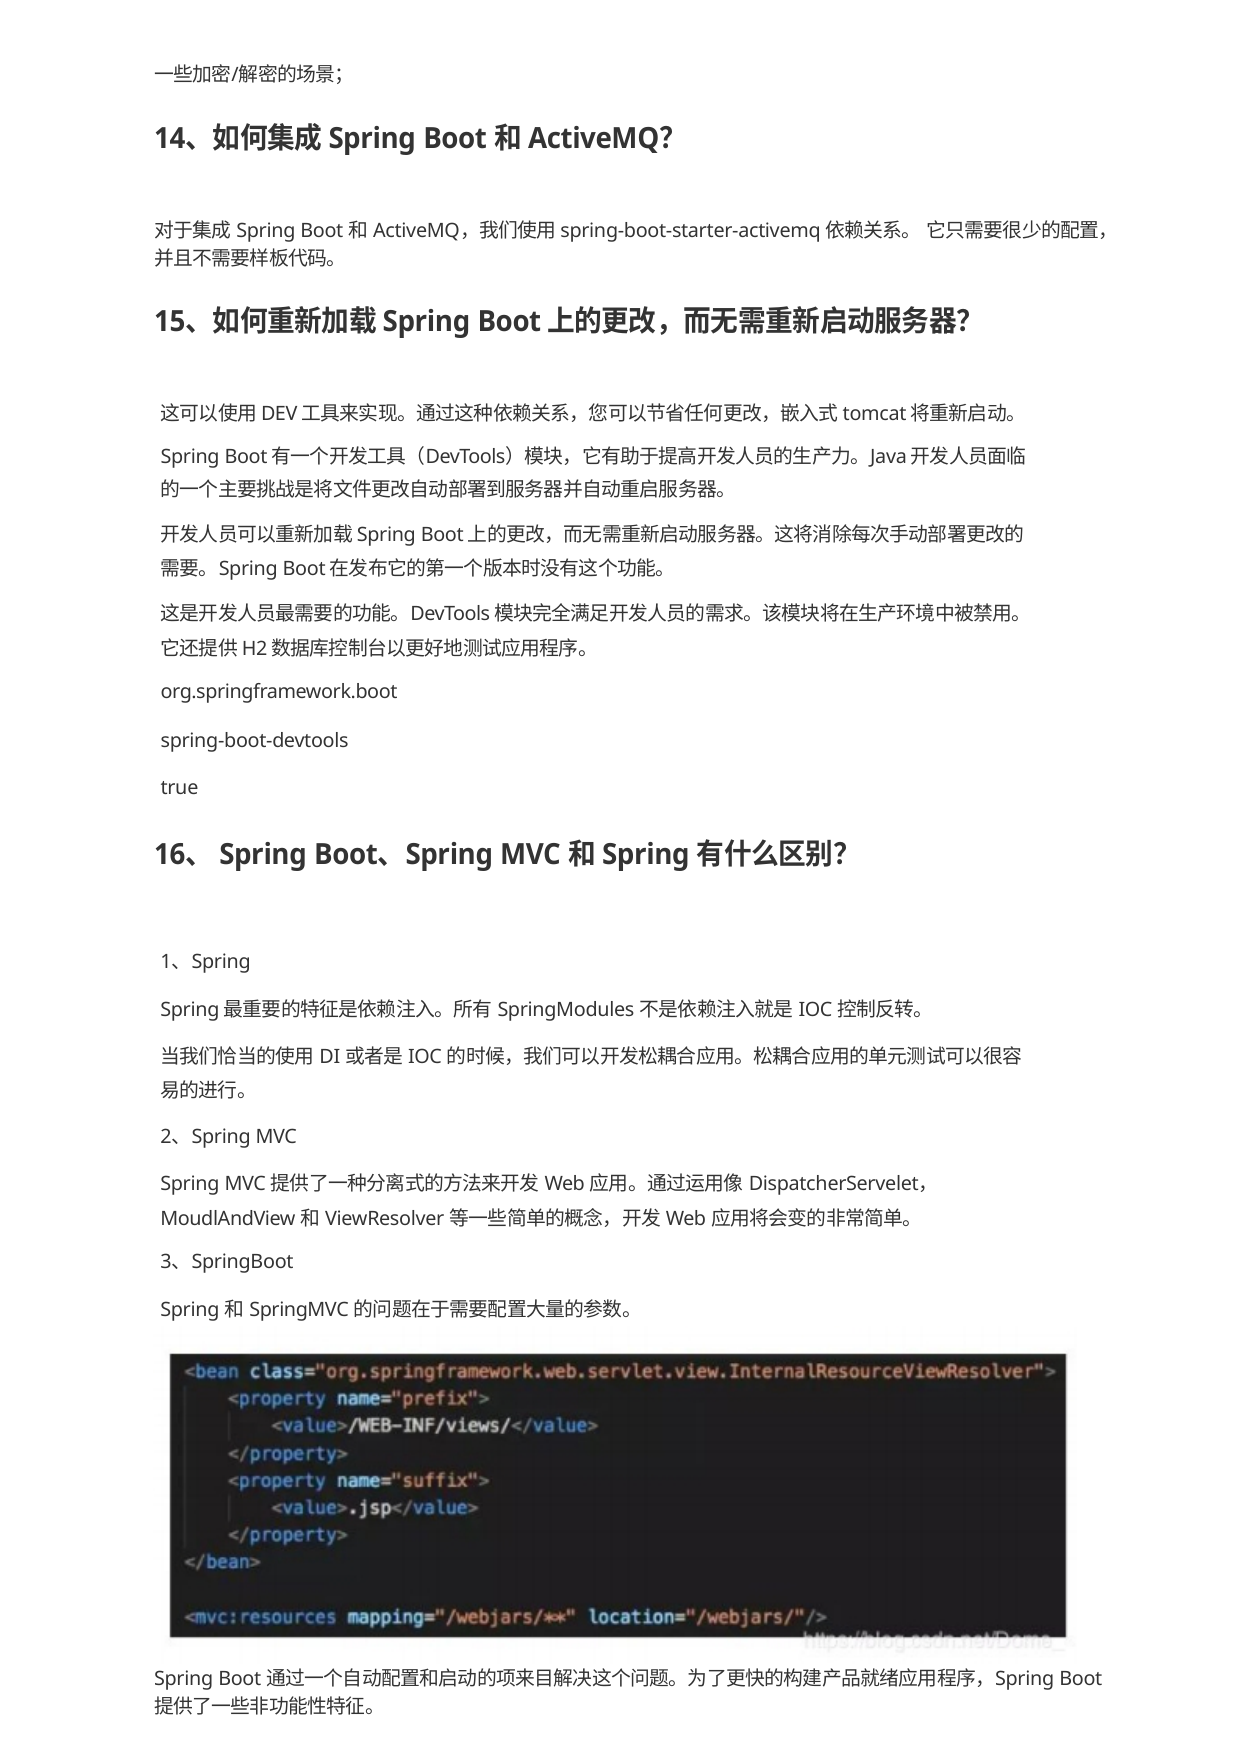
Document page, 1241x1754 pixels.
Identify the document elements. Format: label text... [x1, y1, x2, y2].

text 开发人员可以重新加载Spring Boot上的更改，而无需重新启动服务器。这将消除每次手动部署更改的 [0, 503, 1124, 551]
text 3、SpringBoot [160, 1231, 1124, 1278]
subtitle 16、 Spring Boot、Spring MVC 和 Spring 有什么区别？ [154, 831, 1124, 873]
text 这是开发人员最需要的功能。DevTools模块完全满足开发人员的需求。该模块将在生产环境中被禁用。 [0, 582, 1124, 630]
text Spring 和 SpringMVC 的问题在于需要配置大量的参数。 [160, 1278, 1124, 1326]
text 1、Spring [160, 931, 1124, 978]
text 的一个主要挑战是将文件更改自动部署到服务器并自动重启服务器。 [0, 472, 1124, 503]
text Spring Boot有一个开发工具（DevTools）模块，它有助于提高开发人员的生产力。Java开发人员面临 [0, 426, 1124, 472]
picture [153, 1326, 1077, 1664]
subtitle 14、如何集成 Spring Boot 和 ActiveMQ？ [154, 115, 1124, 157]
text 它还提供H2数据库控制台以更好地测试应用程序。 [0, 630, 1124, 661]
text 对于集成 Spring Boot 和 ActiveMQ，我们使用spring-boot-starter-activemq依赖关系。 它只需要很少的配置，并且不需要样板代码。 [154, 215, 1124, 270]
text true [0, 757, 1124, 804]
text 需要。Spring Boot在发布它的第一个版本时没有这个功能。 [0, 551, 1124, 582]
text 2、Spring MVC [160, 1104, 1124, 1153]
text 一些加密/解密的场景； [154, 56, 1124, 88]
text 这可以使用DEV工具来实现。通过这种依赖关系，您可以节省任何更改，嵌入式tomcat将重新启动。 [0, 398, 1124, 426]
text Spring MVC 提供了一种分离式的方法来开发 Web 应用。通过运用像 DispatcherServelet， [160, 1153, 1124, 1200]
subtitle 15、如何重新加载Spring Boot上的更改，而无需重新启动服务器？ [154, 297, 1124, 340]
text 当我们恰当的使用 DI 或者是 IOC 的时候，我们可以开发松耦合应用。松耦合应用的单元测试可以很容 [160, 1026, 1124, 1073]
text MoudlAndView 和 ViewResolver 等一些简单的概念，开发 Web 应用将会变的非常简单。 [160, 1200, 1124, 1231]
text org.springframework.boot [0, 661, 1124, 708]
text 易的进行。 [160, 1073, 1124, 1104]
text Spring最重要的特征是依赖注入。所有 SpringModules 不是依赖注入就是 IOC 控制反转。 [160, 978, 1124, 1026]
text spring-boot-devtools [0, 708, 1124, 757]
text Spring Boot 通过一个自动配置和启动的项来目解决这个问题。为了更快的构建产品就绪应用程序，Spring Boot 提供了一些非功能性特征。 [154, 1664, 1124, 1719]
